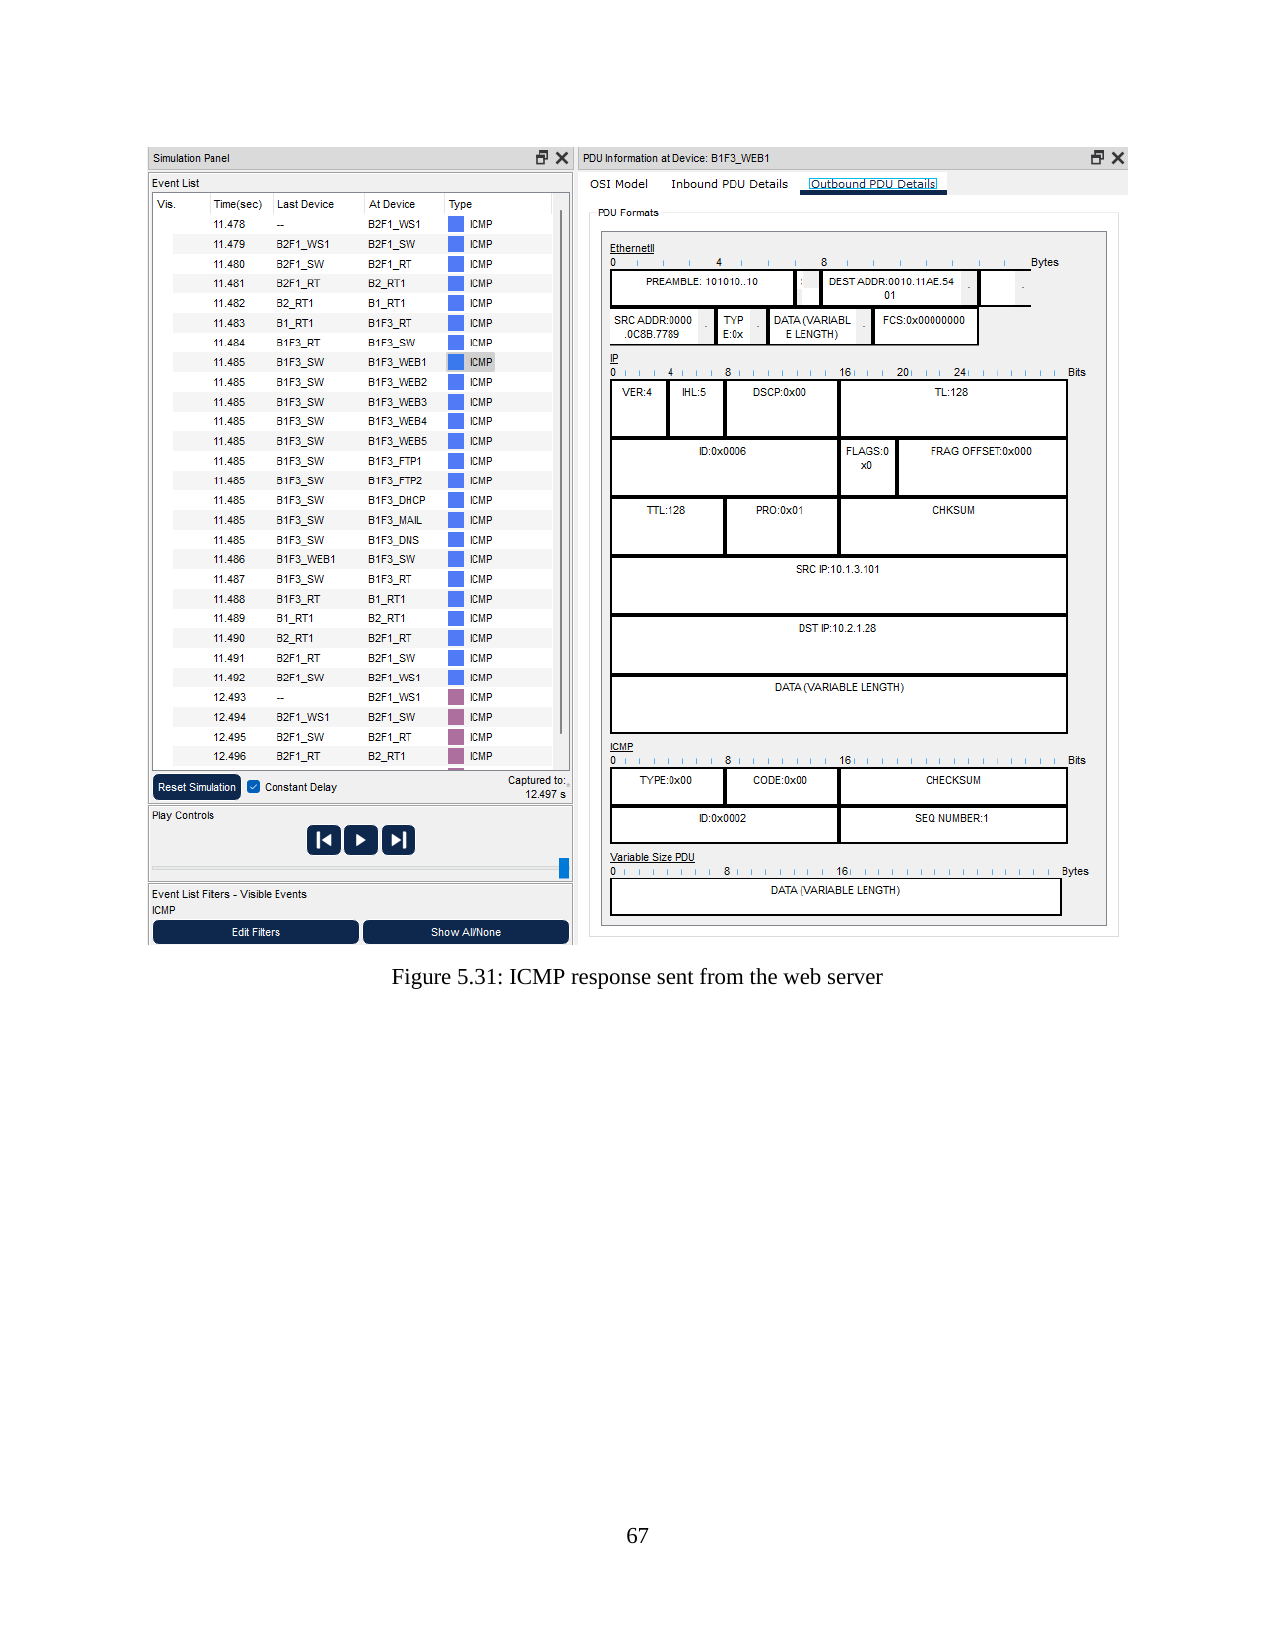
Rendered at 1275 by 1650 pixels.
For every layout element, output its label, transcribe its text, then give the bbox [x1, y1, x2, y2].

text Figure 5.31: ICMP response sent from the web server [147, 963, 1128, 989]
picture [147, 147, 1128, 945]
